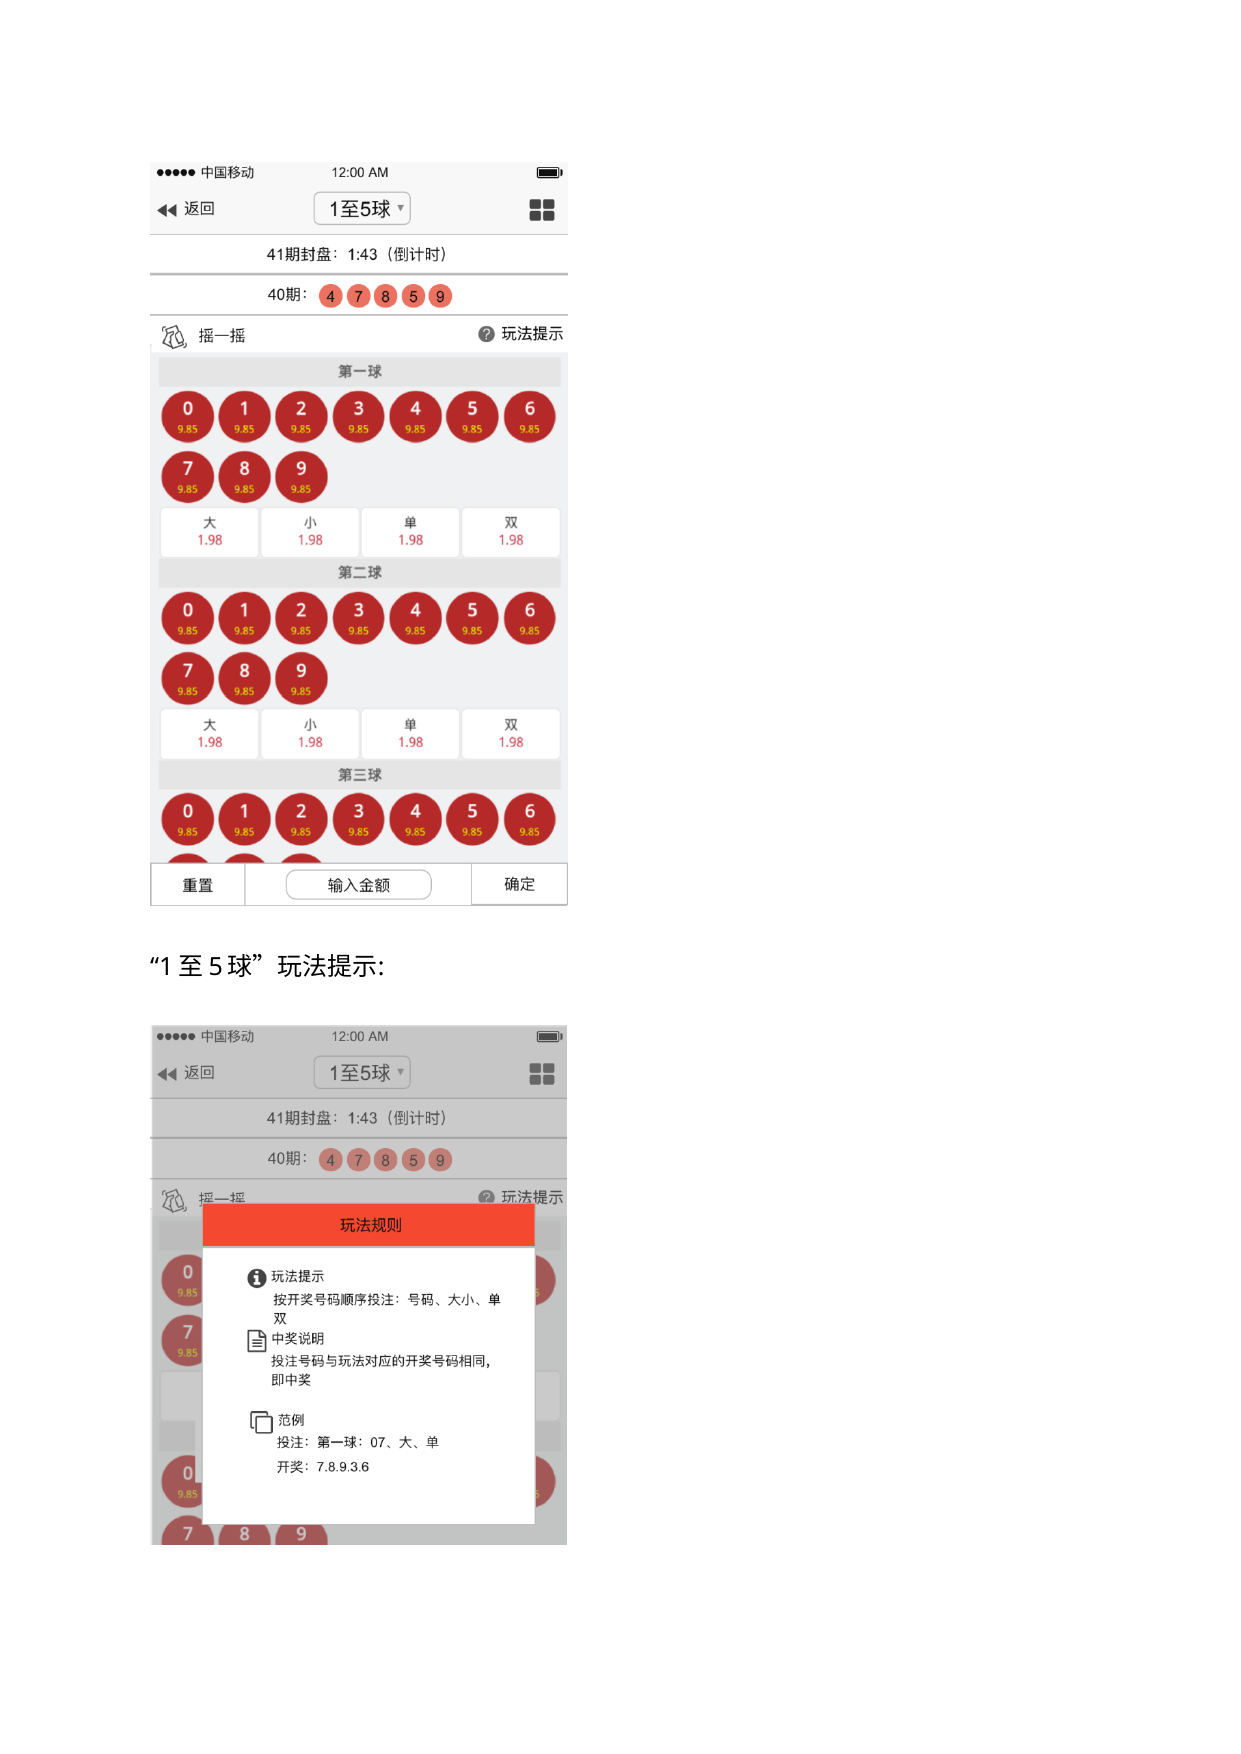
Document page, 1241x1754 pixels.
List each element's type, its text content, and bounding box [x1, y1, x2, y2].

picture [150, 162, 568, 906]
picture [150, 1025, 567, 1545]
list “1至5球”玩法提示: [150, 946, 1053, 982]
